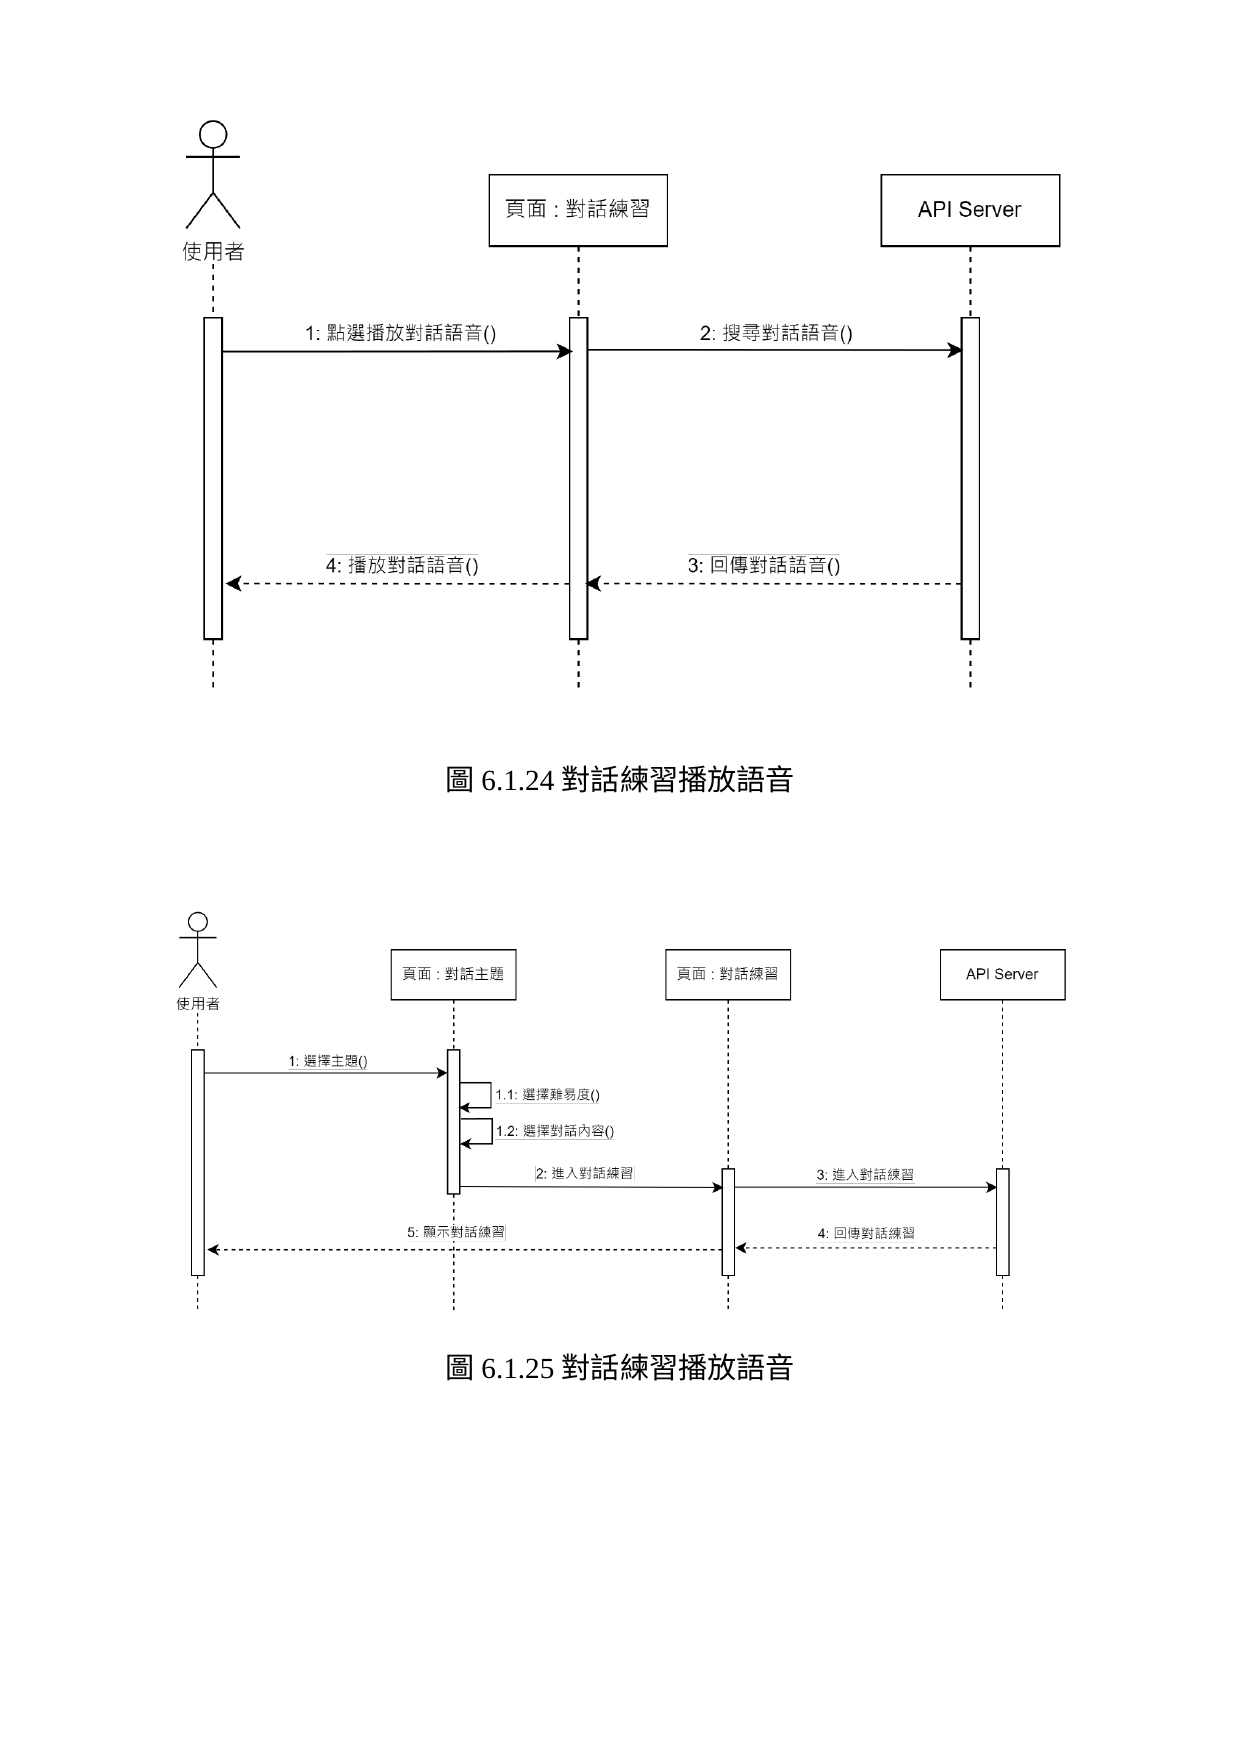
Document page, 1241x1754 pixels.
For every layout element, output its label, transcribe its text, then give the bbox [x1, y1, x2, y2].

picture [162, 899, 1078, 1327]
picture [162, 103, 1078, 713]
